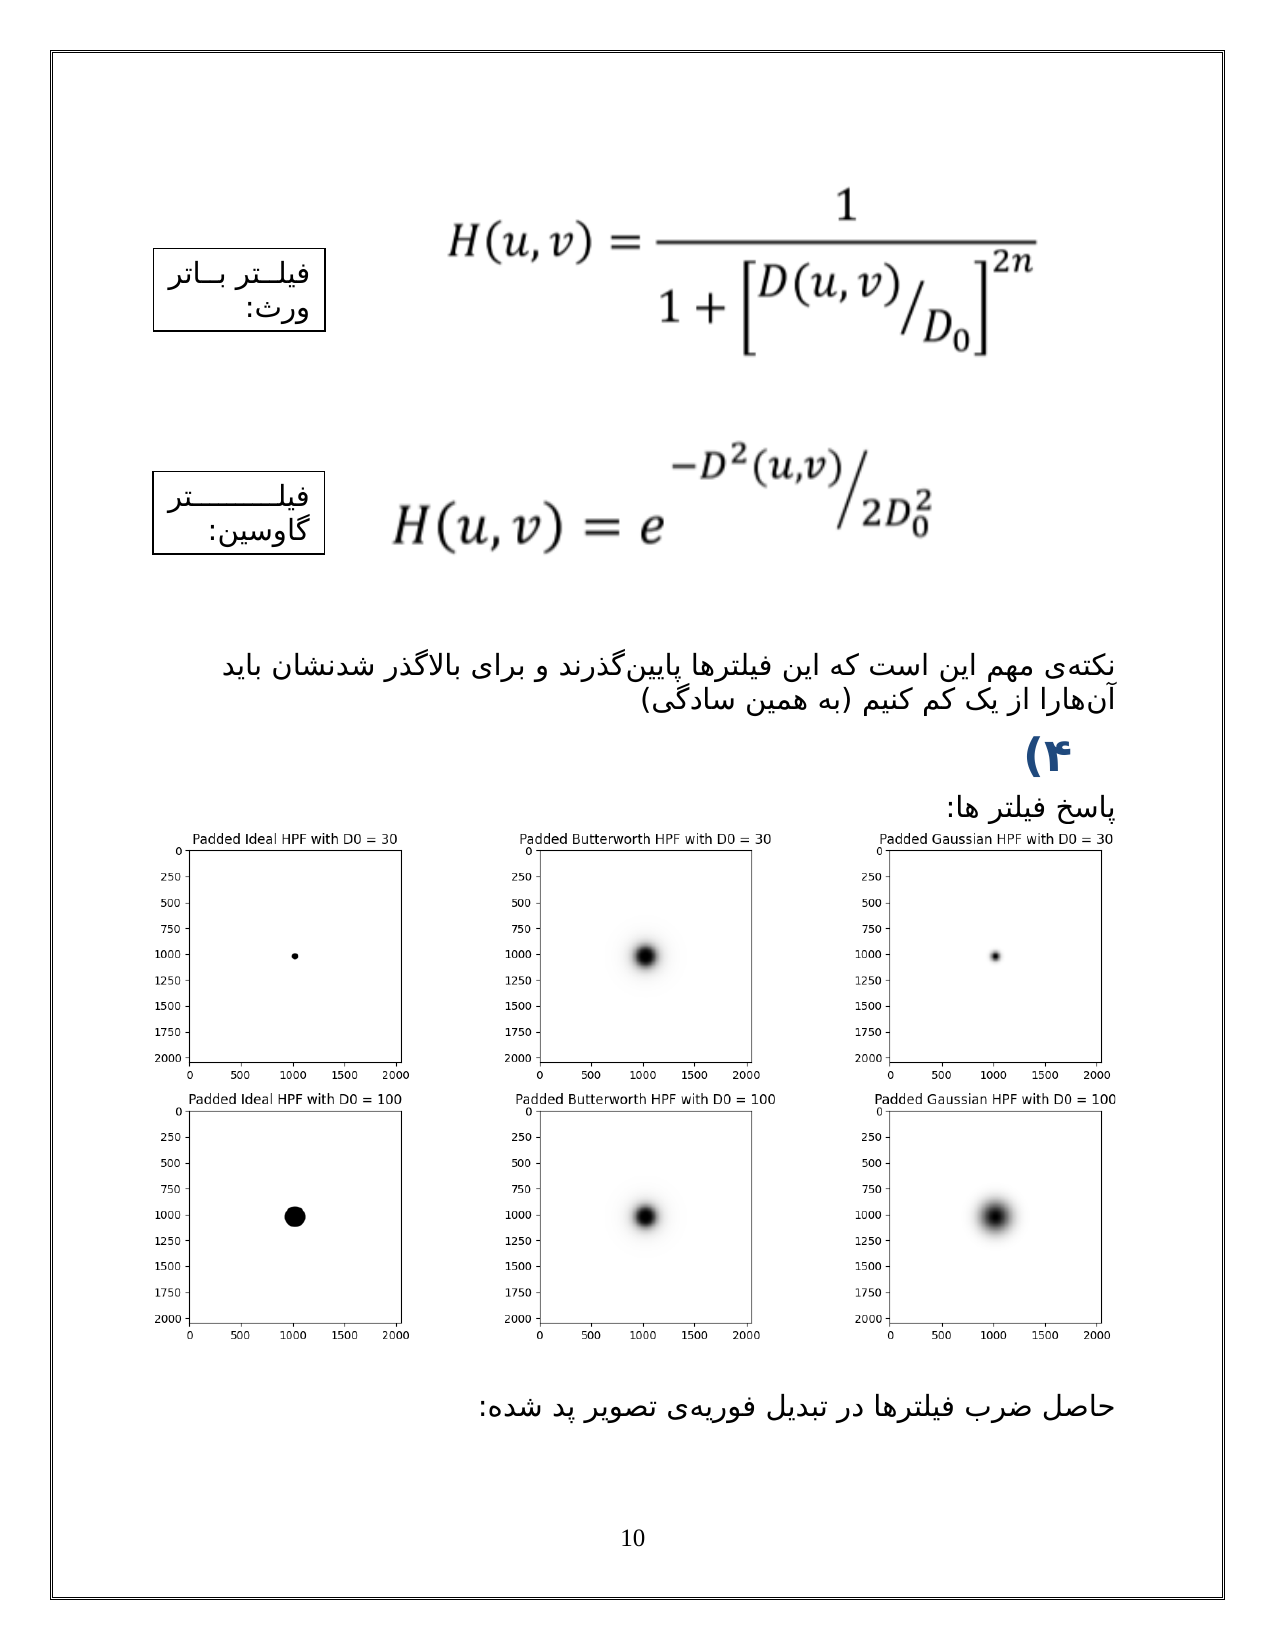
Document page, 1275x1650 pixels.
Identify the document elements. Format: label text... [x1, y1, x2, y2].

text نکته‌ی مهم این است که این فیلتر‌ها پایین‌گذرند و برای بالاگذر شدنشان باید آن‌هارا از یک کم کنیم (به همین سادگی) [150, 648, 1116, 716]
text حاصل ضرب فیلتر‌ها در تبدیل فوریه‌ی تصویر پد شده: [150, 1390, 1116, 1424]
picture [346, 150, 1080, 649]
text پاسخ فیلتر ها: [150, 790, 1116, 824]
subtitle ۴) [150, 729, 1072, 782]
picture [150, 824, 1116, 1350]
